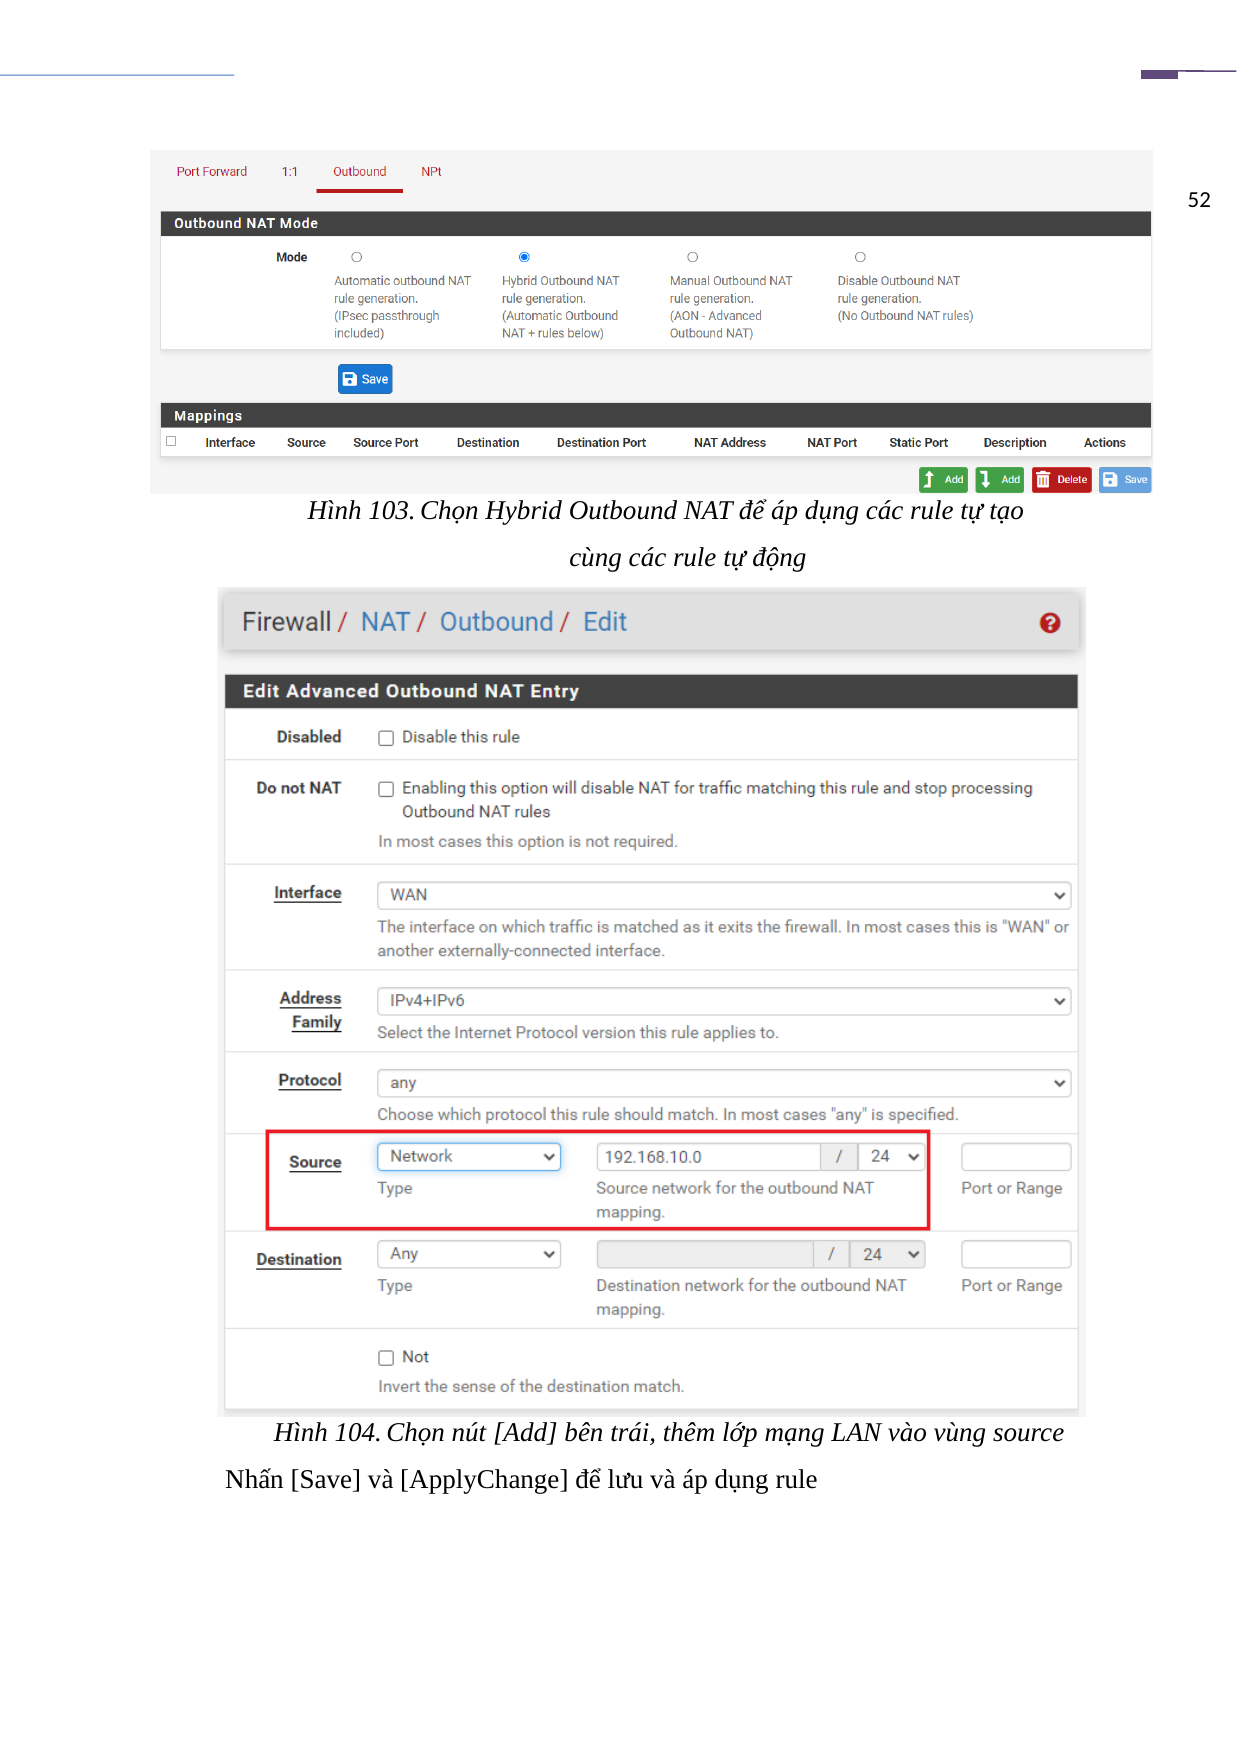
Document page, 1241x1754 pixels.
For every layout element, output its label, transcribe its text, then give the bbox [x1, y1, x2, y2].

text Nhấn [Save] và [ApplyChange] để lưu và áp dụng rule [150, 1463, 1153, 1494]
picture [150, 150, 1154, 494]
text Chọn nút [Add] bên trái, thêm lớp mạng LAN vào vùng source [187, 1416, 1153, 1447]
text Chọn Hybrid Outbound NAT để áp dụng các rule tự tạo cùng các rule tự động [187, 494, 1153, 572]
picture [217, 587, 1086, 1417]
